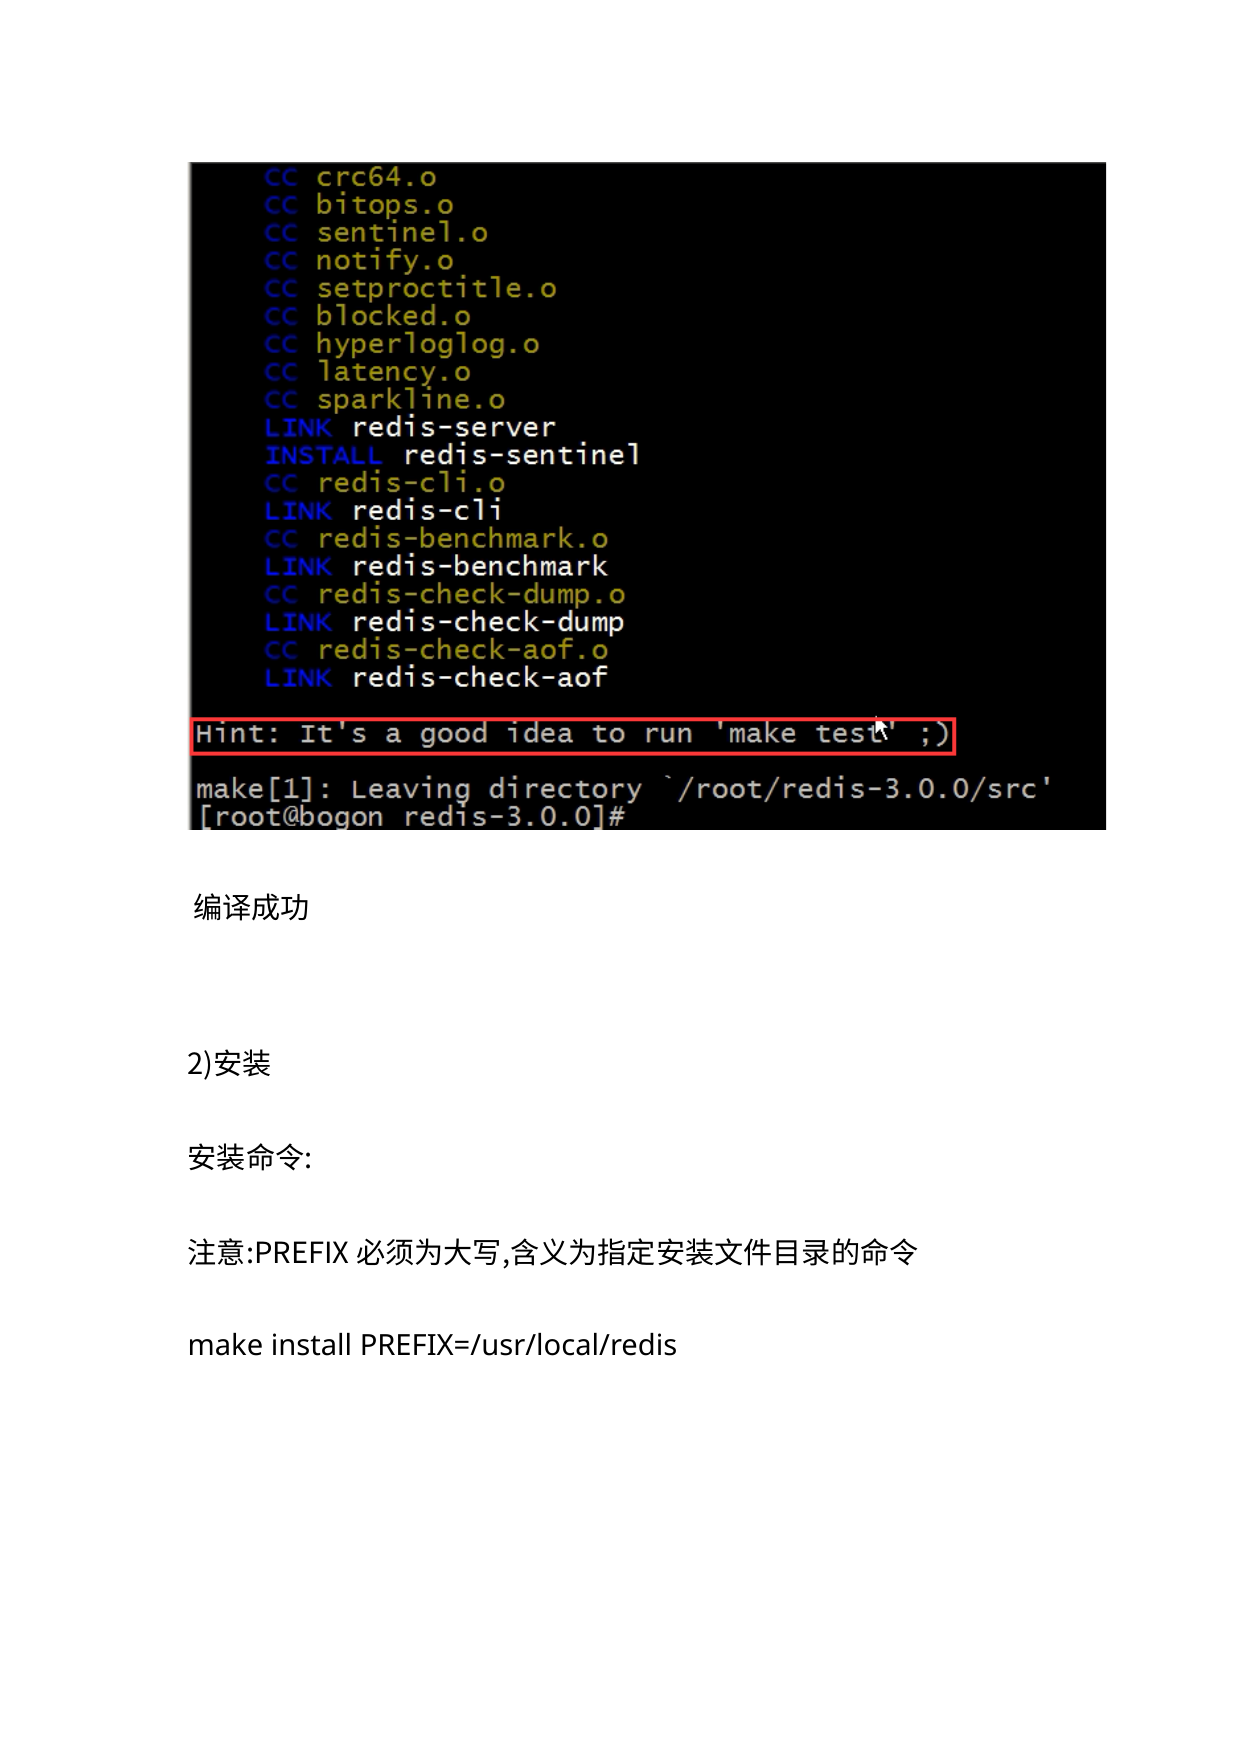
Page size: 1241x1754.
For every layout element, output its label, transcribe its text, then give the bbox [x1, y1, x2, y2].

text 编译成功 [187, 874, 1053, 939]
picture [187, 162, 1107, 830]
text make install PREFIX=/usr/local/redis [187, 1312, 1053, 1377]
text 注意:PREFIX 必须为大写,含义为指定安装文件目录的命令 [187, 1218, 1053, 1283]
text 安装命令: [187, 1124, 1053, 1189]
text 2)安装 [187, 1029, 1053, 1094]
